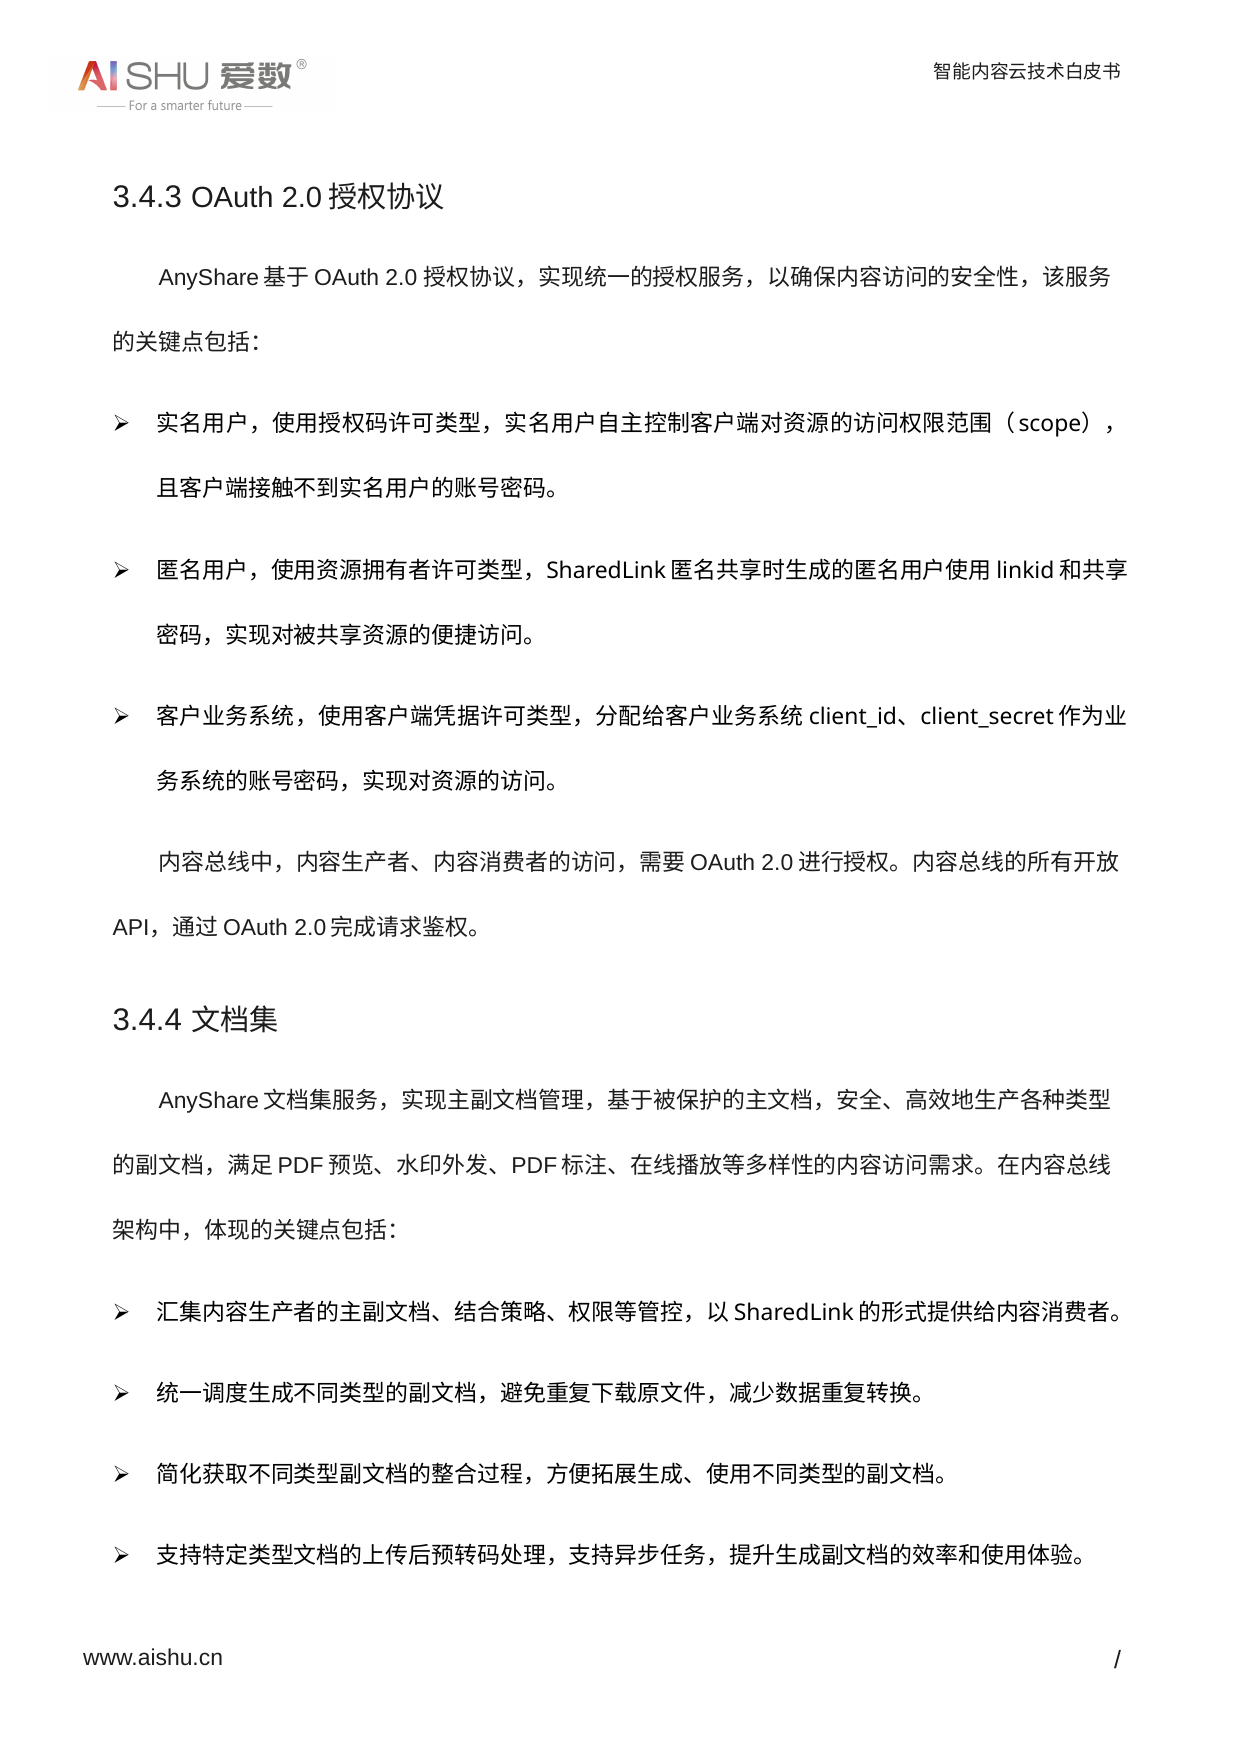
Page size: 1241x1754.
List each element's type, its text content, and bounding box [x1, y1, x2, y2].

text OAuth 2.0授权协议 [112, 162, 1128, 227]
list 支持特定类型文档的上传后预转码处理，支持异步任务，提升生成副文档的效率和使用体验。 [112, 1522, 1128, 1587]
list 简化获取不同类型副文档的整合过程，方便拓展生成、使用不同类型的副文档。 [112, 1440, 1128, 1505]
list 匿名用户，使用资源拥有者许可类型，SharedLink匿名共享时生成的匿名用户使用linkid和共享密码，实现对被共享资源的便捷访问。 [112, 536, 1128, 666]
list 实名用户，使用授权码许可类型，实名用户自主控制客户端对资源的访问权限范围（scope），且客户端接触不到实名用户的账号密码。 [112, 389, 1128, 519]
picture [47, 56, 337, 113]
list 统一调度生成不同类型的副文档，避免重复下载原文件，减少数据重复转换。 [112, 1359, 1128, 1424]
text AnyShare文档集服务，实现主副文档管理，基于被保护的主文档，安全、高效地生产各种类型的副文档，满足PDF预览、水印外发、PDF标注、在线播放等多样性的内容访问需求。在内容总线架构中，体现的关键点包括： [112, 1067, 1128, 1262]
list 汇集内容生产者的主副文档、结合策略、权限等管控，以SharedLink的形式提供给内容消费者。 [112, 1278, 1128, 1343]
list 客户业务系统，使用客户端凭据许可类型，分配给客户业务系统client_id、client_secret作为业务系统的账号密码，实现对资源的访问。 [112, 682, 1128, 812]
text AnyShare基于OAuth 2.0 授权协议，实现统一的授权服务，以确保内容访问的安全性，该服务的关键点包括： [112, 243, 1128, 373]
text 内容总线中，内容生产者、内容消费者的访问，需要OAuth 2.0进行授权。内容总线的所有开放API，通过OAuth 2.0完成请求鉴权。 [112, 828, 1128, 958]
text 文档集 [112, 985, 1128, 1050]
